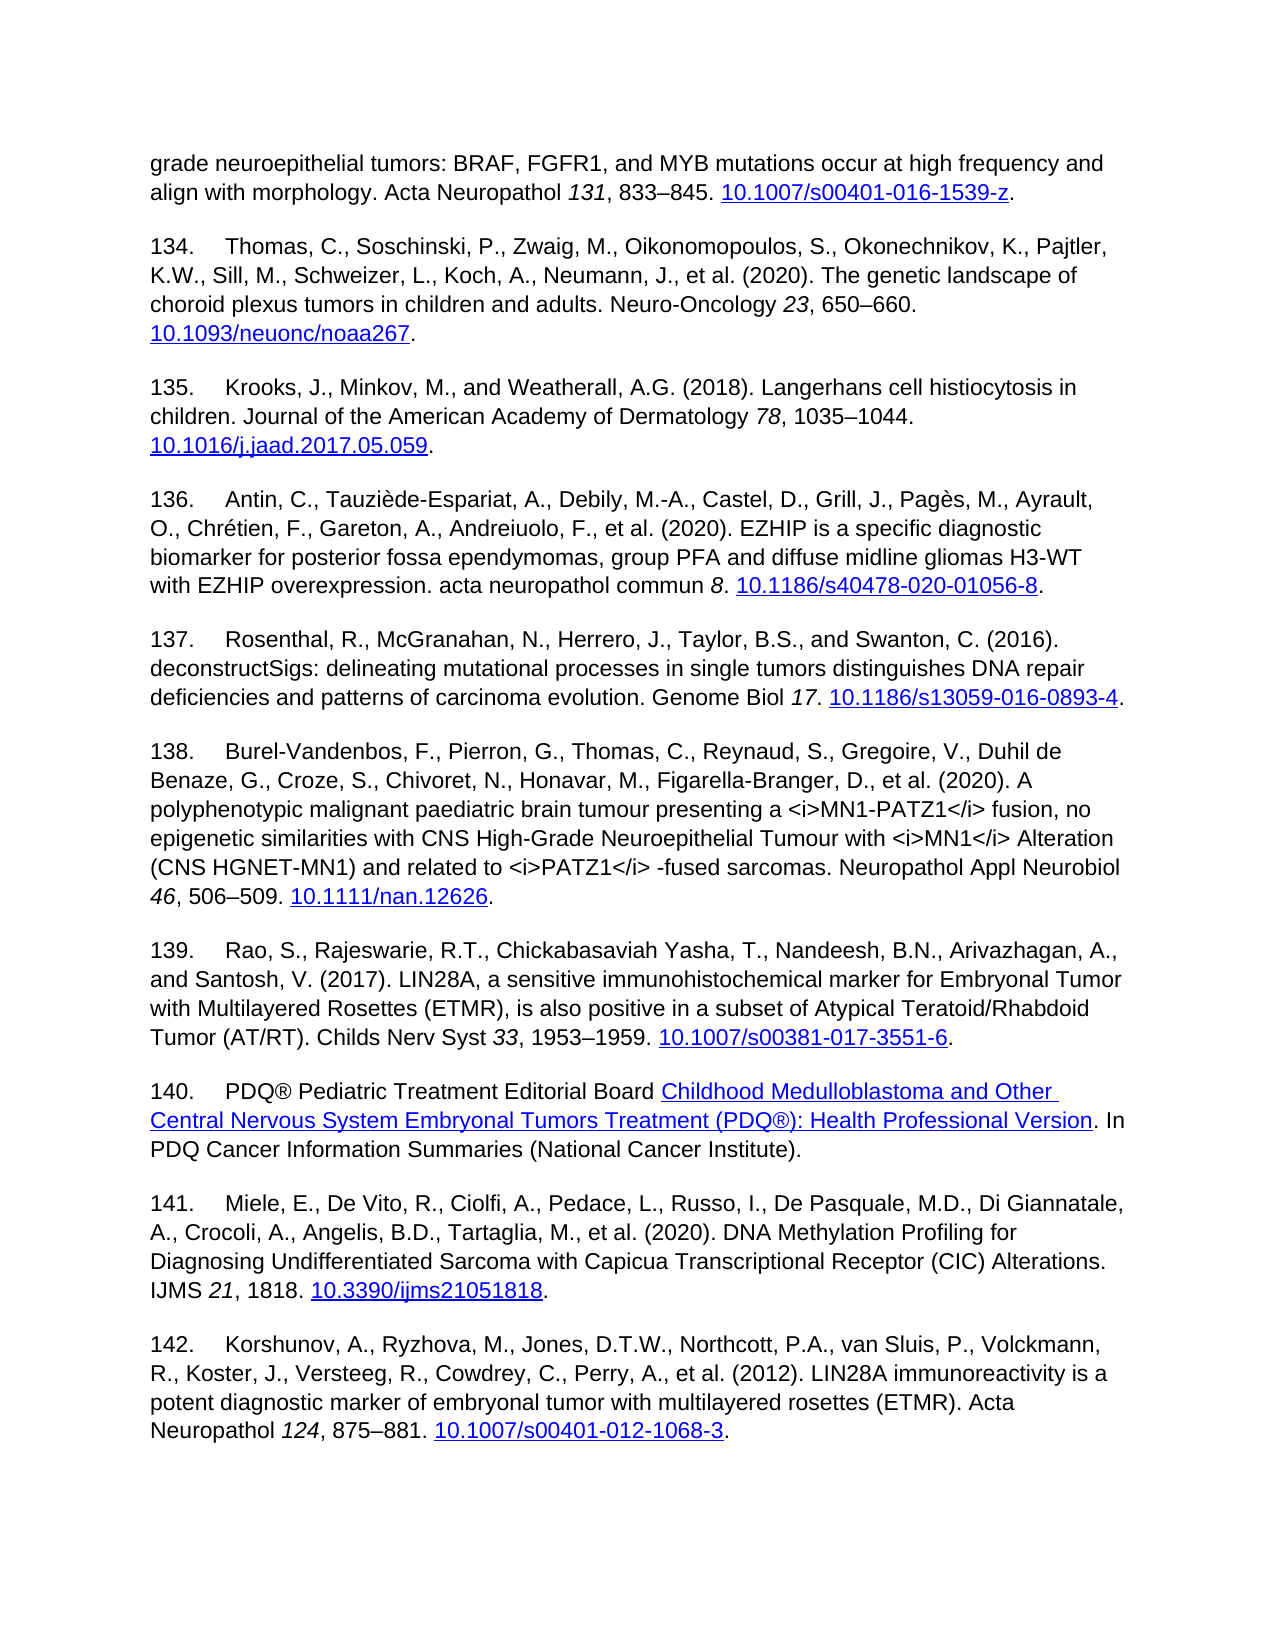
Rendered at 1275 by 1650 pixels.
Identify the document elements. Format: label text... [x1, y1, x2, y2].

text 140. PDQ® Pediatric Treatment Editorial Board Childhood Medulloblastoma and Other Central Nervous System Embryonal Tumors Treatment (PDQ®): Health Professional Version. In PDQ Cancer Information Summaries (National Cancer Institute). [150, 1078, 1125, 1162]
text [150, 150, 1125, 205]
text 134. Thomas, C., Soschinski, P., Zwaig, M., Oikonomopoulos, S., Okonechnikov, K., Pajtler, K.W., Sill, M., Schweizer, L., Koch, A., Neumann, J., et al. (2020). The genetic landscape of choroid plexus tumors in children and adults. Neuro-Oncology 23, 650–660. 10.1093/neuonc/noaa267. [150, 233, 1125, 346]
text 136. Antin, C., Tauziède-Espariat, A., Debily, M.-A., Castel, D., Grill, J., Pagès, M., Ayrault, O., Chrétien, F., Gareton, A., Andreiuolo, F., et al. (2020). EZHIP is a specific diagnostic biomarker for posterior fossa ependymomas, group PFA and diffuse midline gliomas H3-WT with EZHIP overexpression. acta neuropathol commun 8. 10.1186/s40478-020-01056-8. [150, 486, 1125, 599]
text 139. Rao, S., Rajeswarie, R.T., Chickabasaviah Yasha, T., Nandeesh, B.N., Arivazhagan, A., and Santosh, V. (2017). LIN28A, a sensitive immunohistochemical marker for Embryonal Tumor with Multilayered Rosettes (ETMR), is also positive in a subset of Atypical Teratoid/Rhabdoid Tumor (AT/RT). Childs Nerv Syst 33, 1953–1959. 10.1007/s00381-017-3551-6. [150, 937, 1125, 1050]
text 137. Rosenthal, R., McGranahan, N., Herrero, J., Taylor, B.S., and Swanton, C. (2016). deconstructSigs: delineating mutational processes in single tumors distinguishes DNA repair deficiencies and patterns of carcinoma evolution. Genome Biol 17. 10.1186/s13059-016-0893-4. [150, 626, 1125, 711]
text 138. Burel‐Vandenbos, F., Pierron, G., Thomas, C., Reynaud, S., Gregoire, V., Duhil de Benaze, G., Croze, S., Chivoret, N., Honavar, M., Figarella‐Branger, D., et al. (2020). A polyphenotypic malignant paediatric brain tumour presenting a <i>MN1‐PATZ1</i> fusion, no epigenetic similarities with CNS High‐Grade Neuroepithelial Tumour with <i>MN1</i> Alteration (CNS HGNET‐MN1) and related to <i>PATZ1</i> ‐fused sarcomas. Neuropathol Appl Neurobiol 46, 506–509. 10.1111/nan.12626. [150, 738, 1125, 909]
text 142. Korshunov, A., Ryzhova, M., Jones, D.T.W., Northcott, P.A., van Sluis, P., Volckmann, R., Koster, J., Versteeg, R., Cowdrey, C., Perry, A., et al. (2012). LIN28A immunoreactivity is a potent diagnostic marker of embryonal tumor with multilayered rosettes (ETMR). Acta Neuropathol 124, 875–881. 10.1007/s00401-012-1068-3. [150, 1331, 1125, 1444]
text 135. Krooks, J., Minkov, M., and Weatherall, A.G. (2018). Langerhans cell histiocytosis in children. Journal of the American Academy of Dermatology 78, 1035–1044. 10.1016/j.jaad.2017.05.059. [150, 374, 1125, 458]
text 141. Miele, E., De Vito, R., Ciolfi, A., Pedace, L., Russo, I., De Pasquale, M.D., Di Giannatale, A., Crocoli, A., Angelis, B.D., Tartaglia, M., et al. (2020). DNA Methylation Profiling for Diagnosing Undifferentiated Sarcoma with Capicua Transcriptional Receptor (CIC) Alterations. IJMS 21, 1818. 10.3390/ijms21051818. [150, 1190, 1125, 1303]
